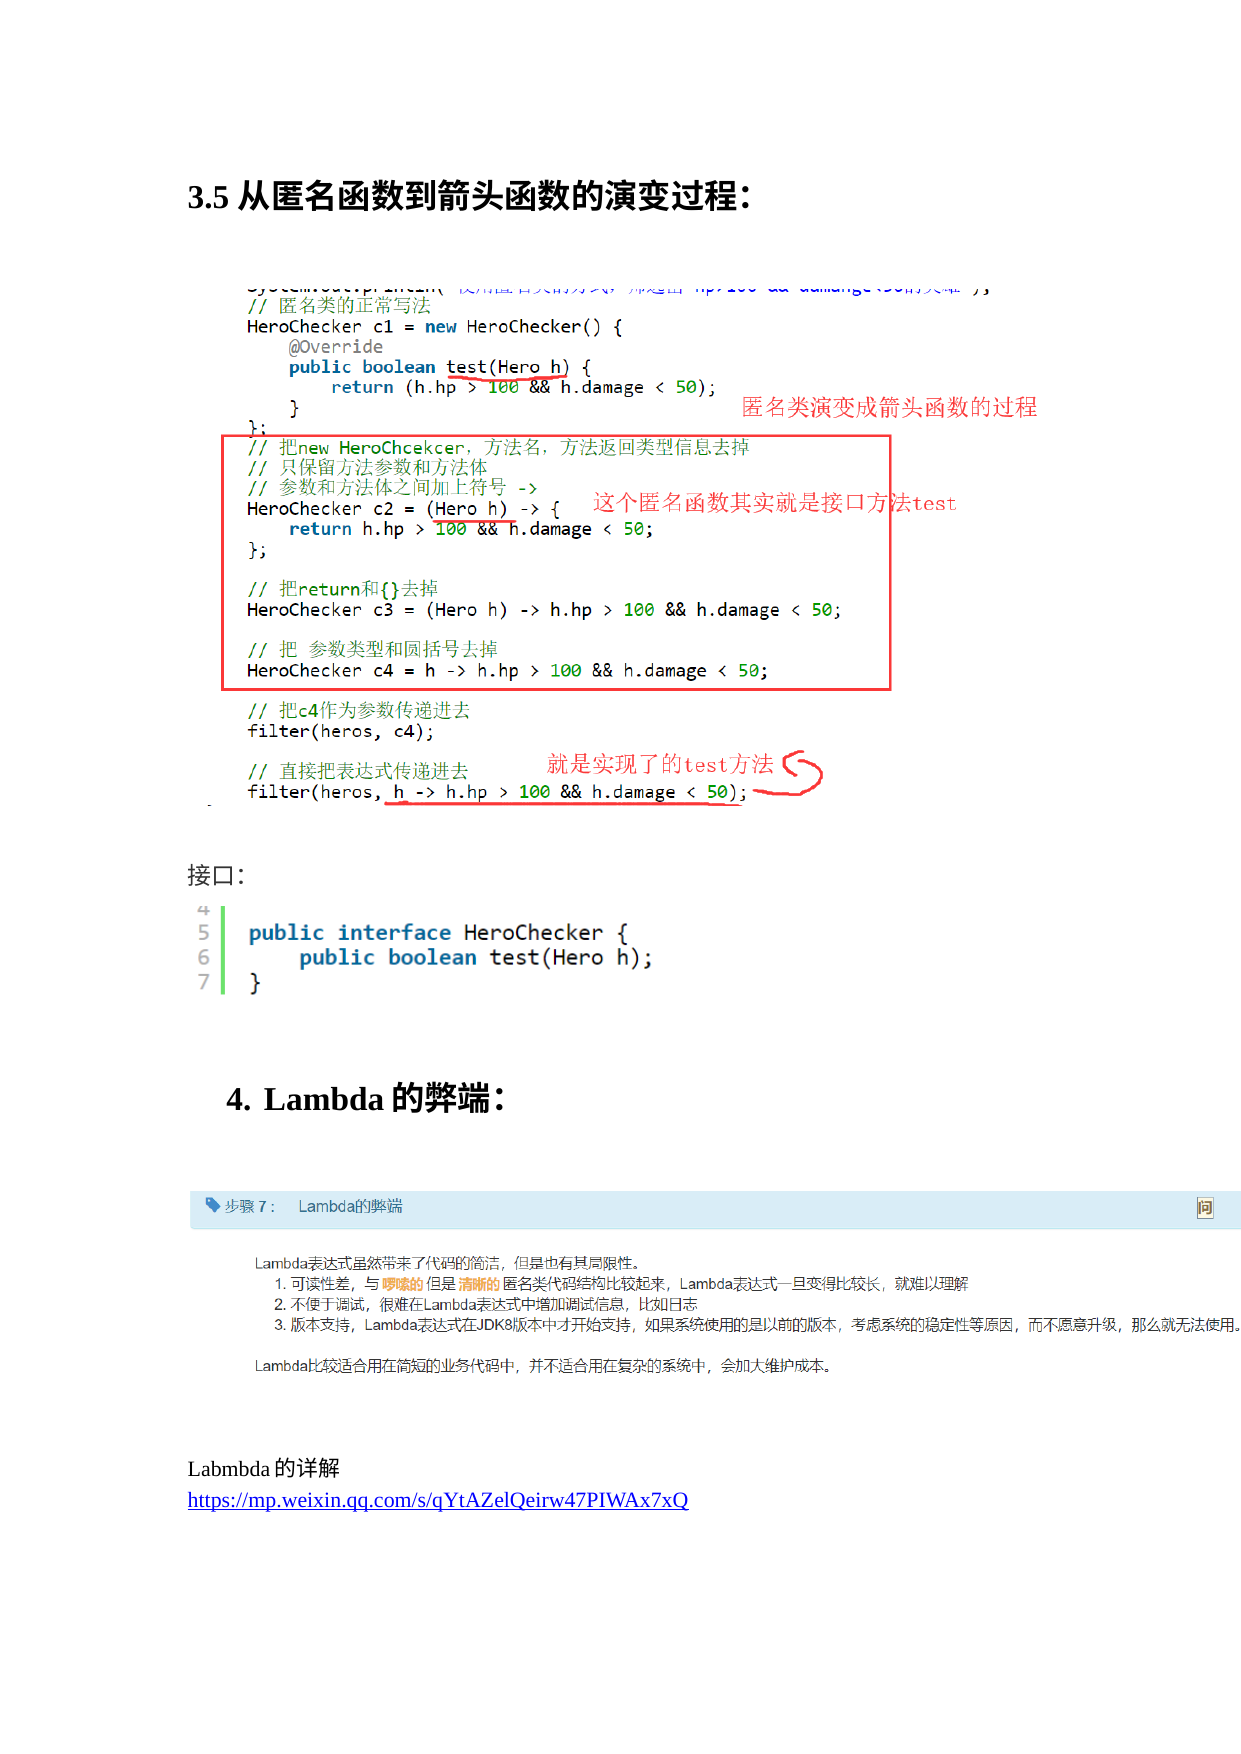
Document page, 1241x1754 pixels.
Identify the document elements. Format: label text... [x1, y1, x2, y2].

text 接口： [187, 842, 1053, 907]
picture [187, 289, 1241, 806]
text https://mp.weixin.qq.com/s/qYtAZelQeirw47PIWAx7xQ [187, 1483, 1053, 1516]
subtitle Lambda的弊端： [226, 1064, 1053, 1129]
text Labmbda的详解 [187, 1451, 1053, 1483]
picture [187, 906, 719, 1013]
picture [187, 1191, 1241, 1419]
subtitle 3.5 从匿名函数到箭头函数的演变过程： [187, 162, 1053, 227]
